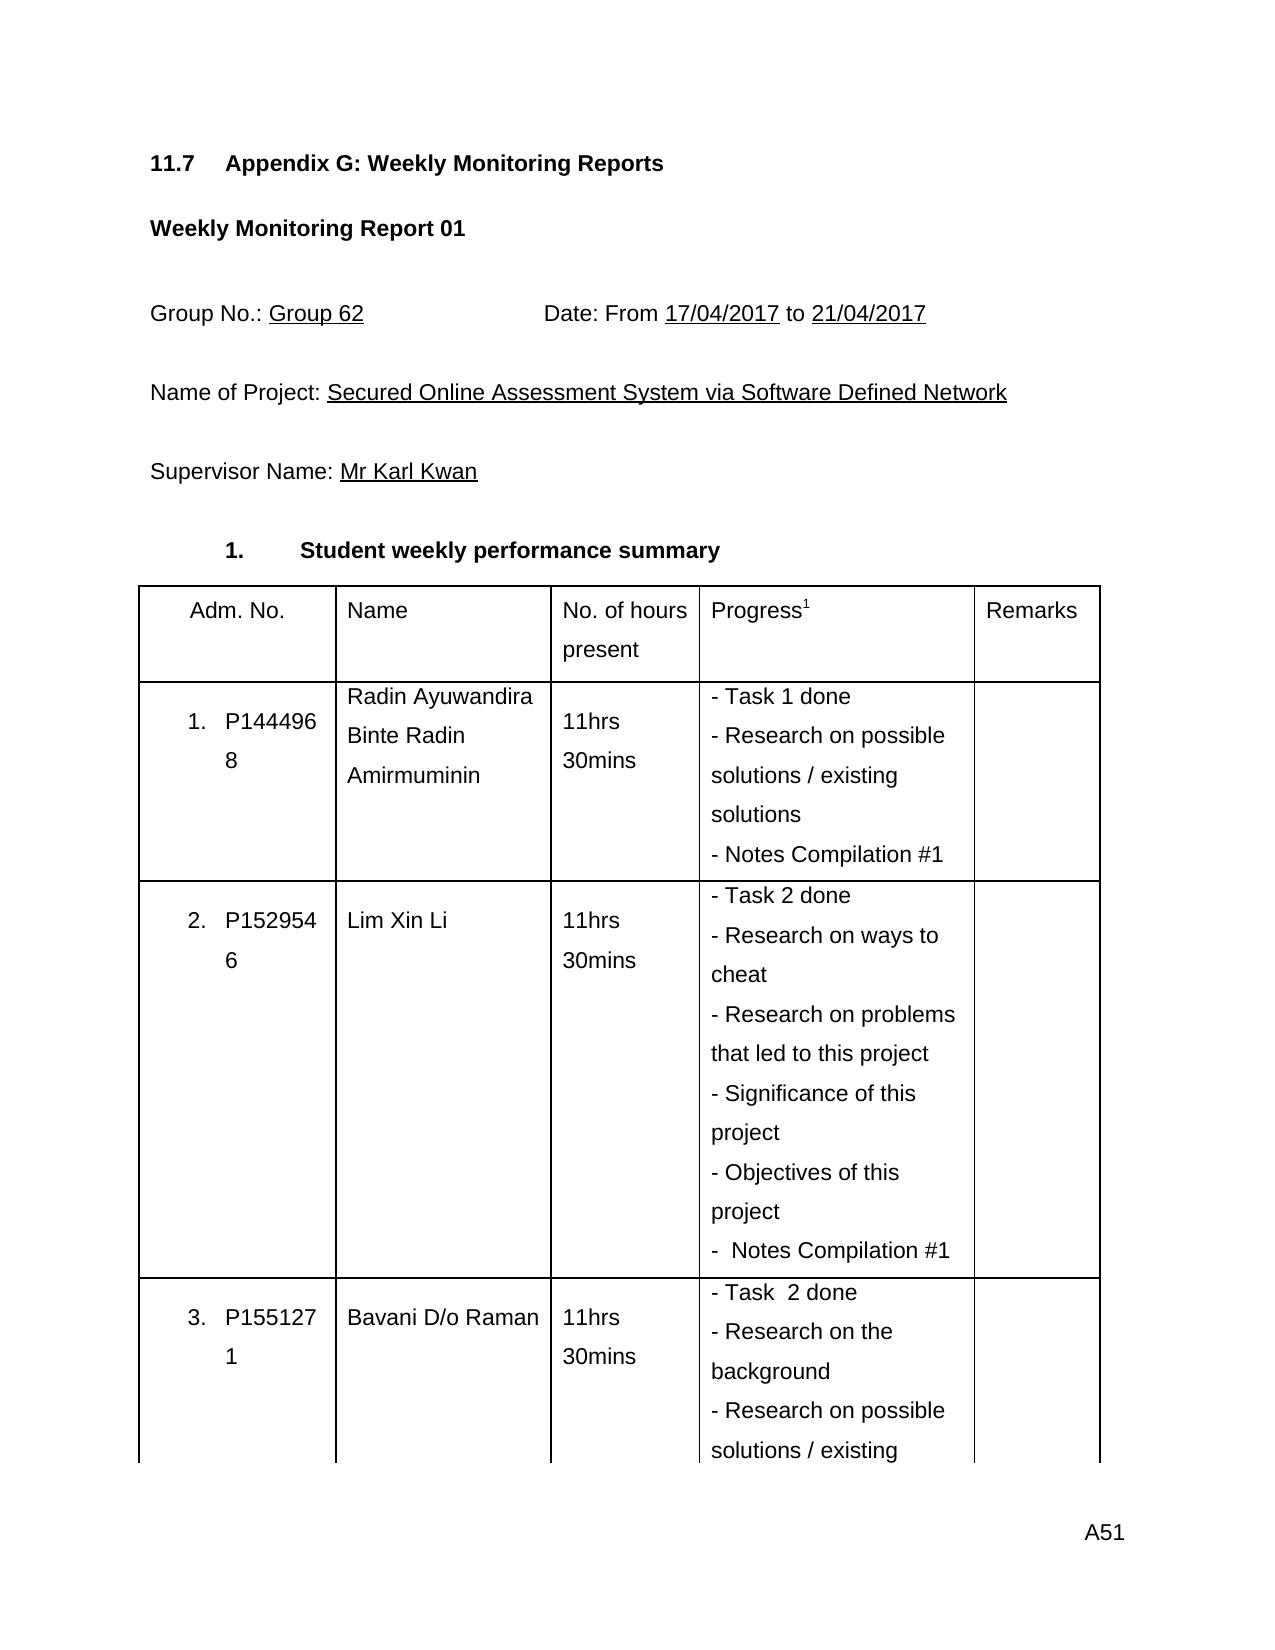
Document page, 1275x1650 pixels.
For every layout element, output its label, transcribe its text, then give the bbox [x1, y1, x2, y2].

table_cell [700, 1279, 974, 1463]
subtitle Weekly Monitoring Report 01 [150, 214, 1125, 241]
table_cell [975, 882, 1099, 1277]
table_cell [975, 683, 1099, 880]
text 11.7 Appendix G: Weekly Monitoring Reports [150, 150, 1125, 176]
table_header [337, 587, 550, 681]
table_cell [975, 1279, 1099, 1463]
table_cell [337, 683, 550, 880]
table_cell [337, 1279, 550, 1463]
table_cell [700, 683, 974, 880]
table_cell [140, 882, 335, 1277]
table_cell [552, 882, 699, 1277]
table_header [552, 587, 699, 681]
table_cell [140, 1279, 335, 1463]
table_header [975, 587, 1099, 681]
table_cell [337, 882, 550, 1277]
text Supervisor Name: Mr Karl Kwan [150, 458, 1237, 484]
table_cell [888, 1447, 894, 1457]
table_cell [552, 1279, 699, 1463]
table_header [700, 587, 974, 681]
text Name of Project: Secured Online Assessment System via Software Defined Network [150, 379, 1237, 405]
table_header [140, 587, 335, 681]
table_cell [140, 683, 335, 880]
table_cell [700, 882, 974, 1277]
text Group No.: Group 62 Date: From 17/04/2017 to 21/04/2017 [150, 300, 1237, 326]
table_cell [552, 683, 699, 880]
text 1. Student weekly performance summary [225, 537, 1125, 563]
